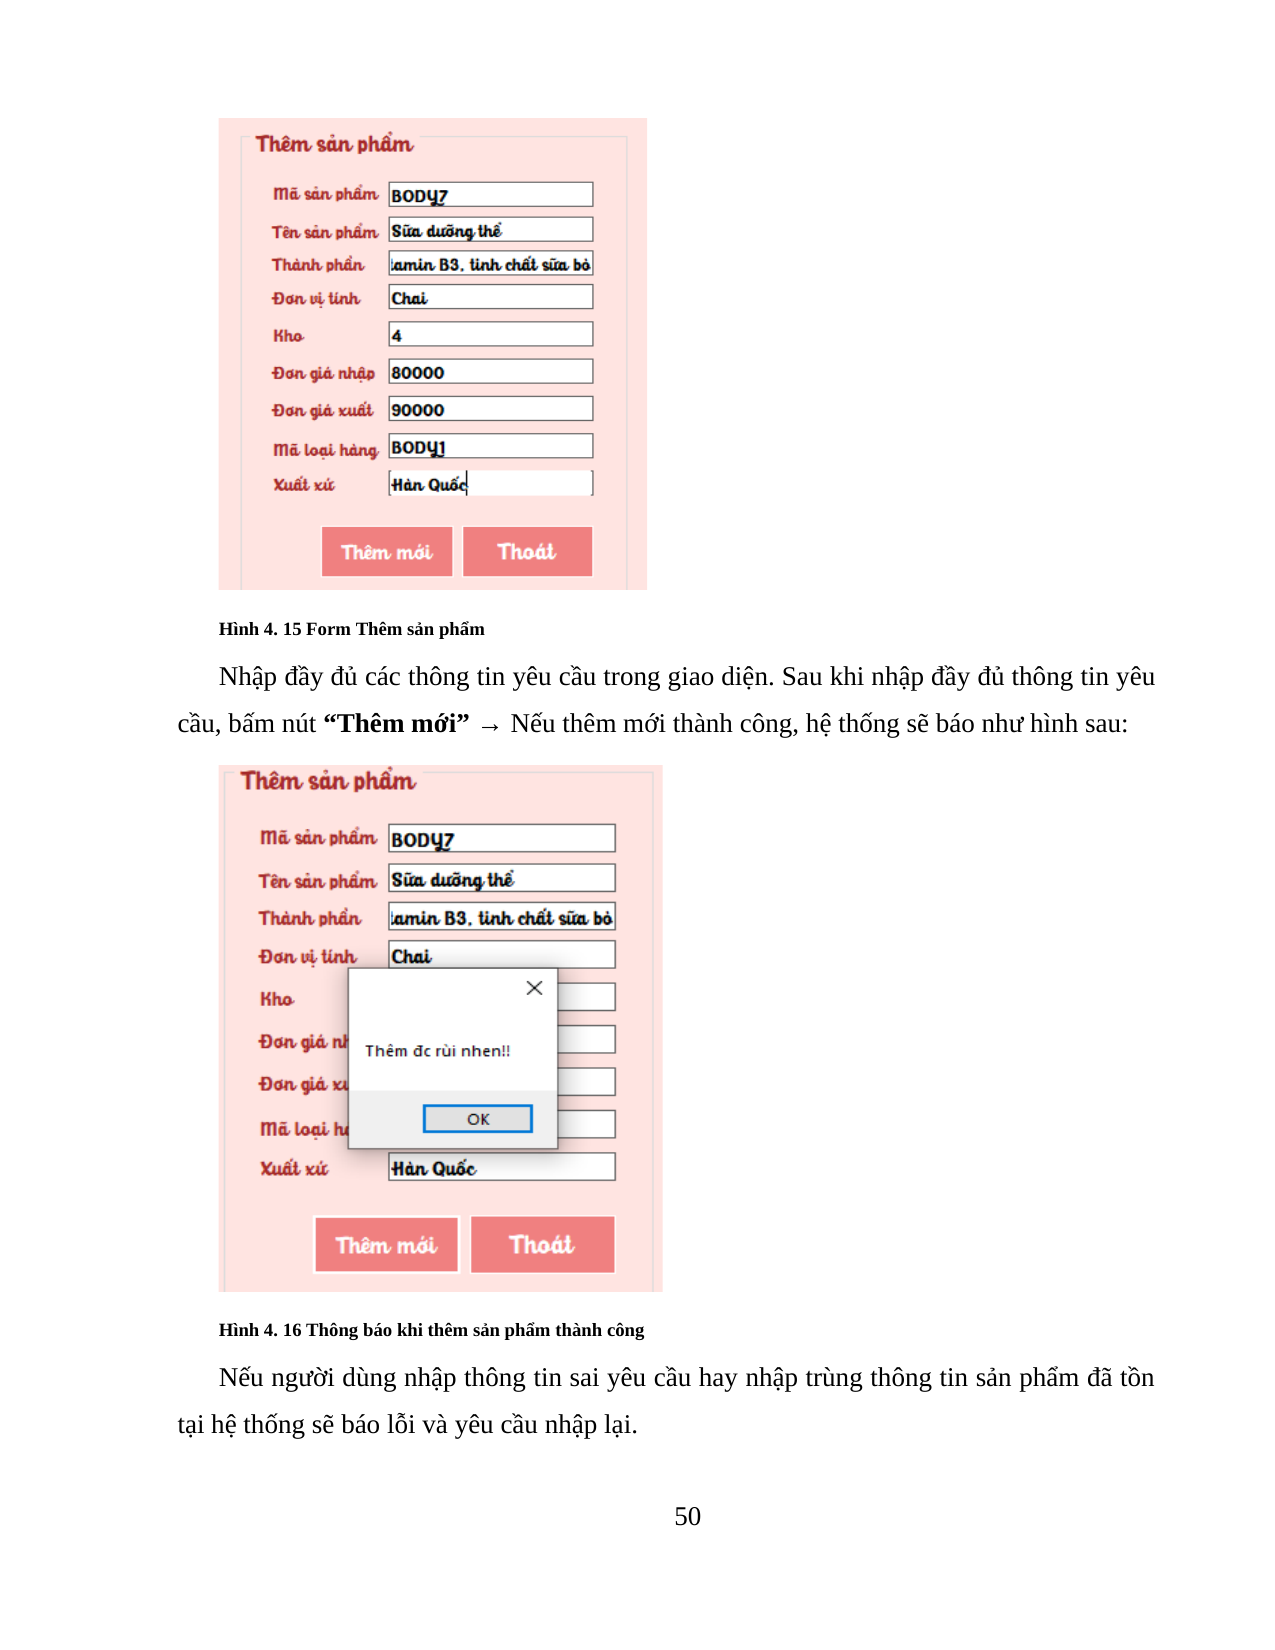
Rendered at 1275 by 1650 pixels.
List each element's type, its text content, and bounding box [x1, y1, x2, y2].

text Hình 4. 15 Form Thêm sản phẩm [177, 618, 1157, 639]
text Nếu người dùng nhập thông tin sai yêu cầu hay nhập trùng thông tin sản phẩm đã tồn tại hệ thống sẽ báo lỗi và yêu cầu nhập lại. [177, 1362, 1157, 1439]
text Nhập đầy đủ các thông tin yêu cầu trong giao diện. Sau khi nhập đầy đủ thông tin yêu cầu, bấm nút “Thêm mới” → Nếu thêm mới thành công, hệ thống sẽ báo như hình sau: [177, 660, 1157, 738]
text Hình 4. 16 Thông báo khi thêm sản phẩm thành công [177, 1319, 1157, 1341]
picture [218, 765, 663, 1292]
picture [218, 118, 648, 590]
